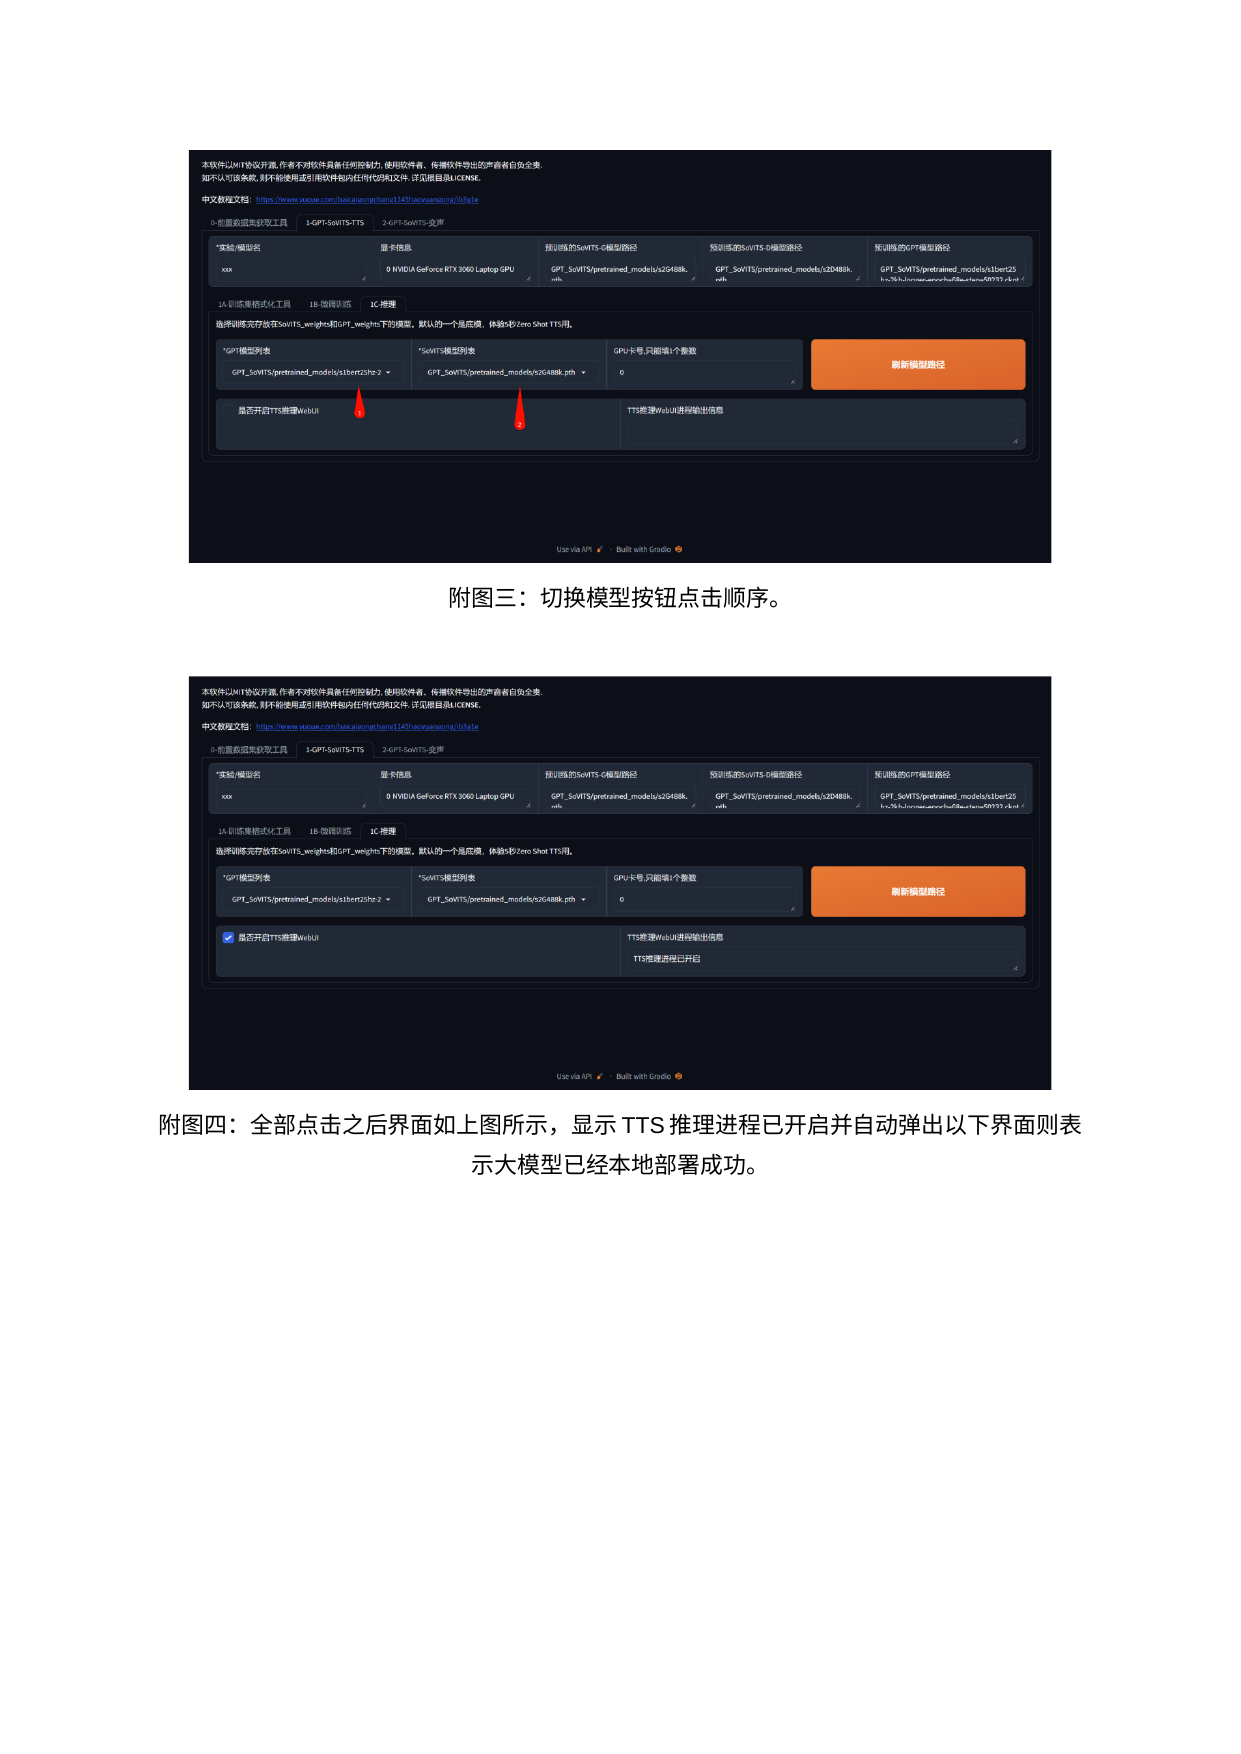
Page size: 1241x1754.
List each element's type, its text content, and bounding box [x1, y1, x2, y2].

text 附图三：切换模型按钮点击顺序。 [150, 580, 1090, 613]
picture [188, 676, 1052, 1090]
picture [188, 150, 1052, 563]
text 附图四：全部点击之后界面如上图所示，显示TTS推理进程已开启并自动弹出以下界面则表示大模型已经本地部署成功。 [150, 1107, 1090, 1180]
